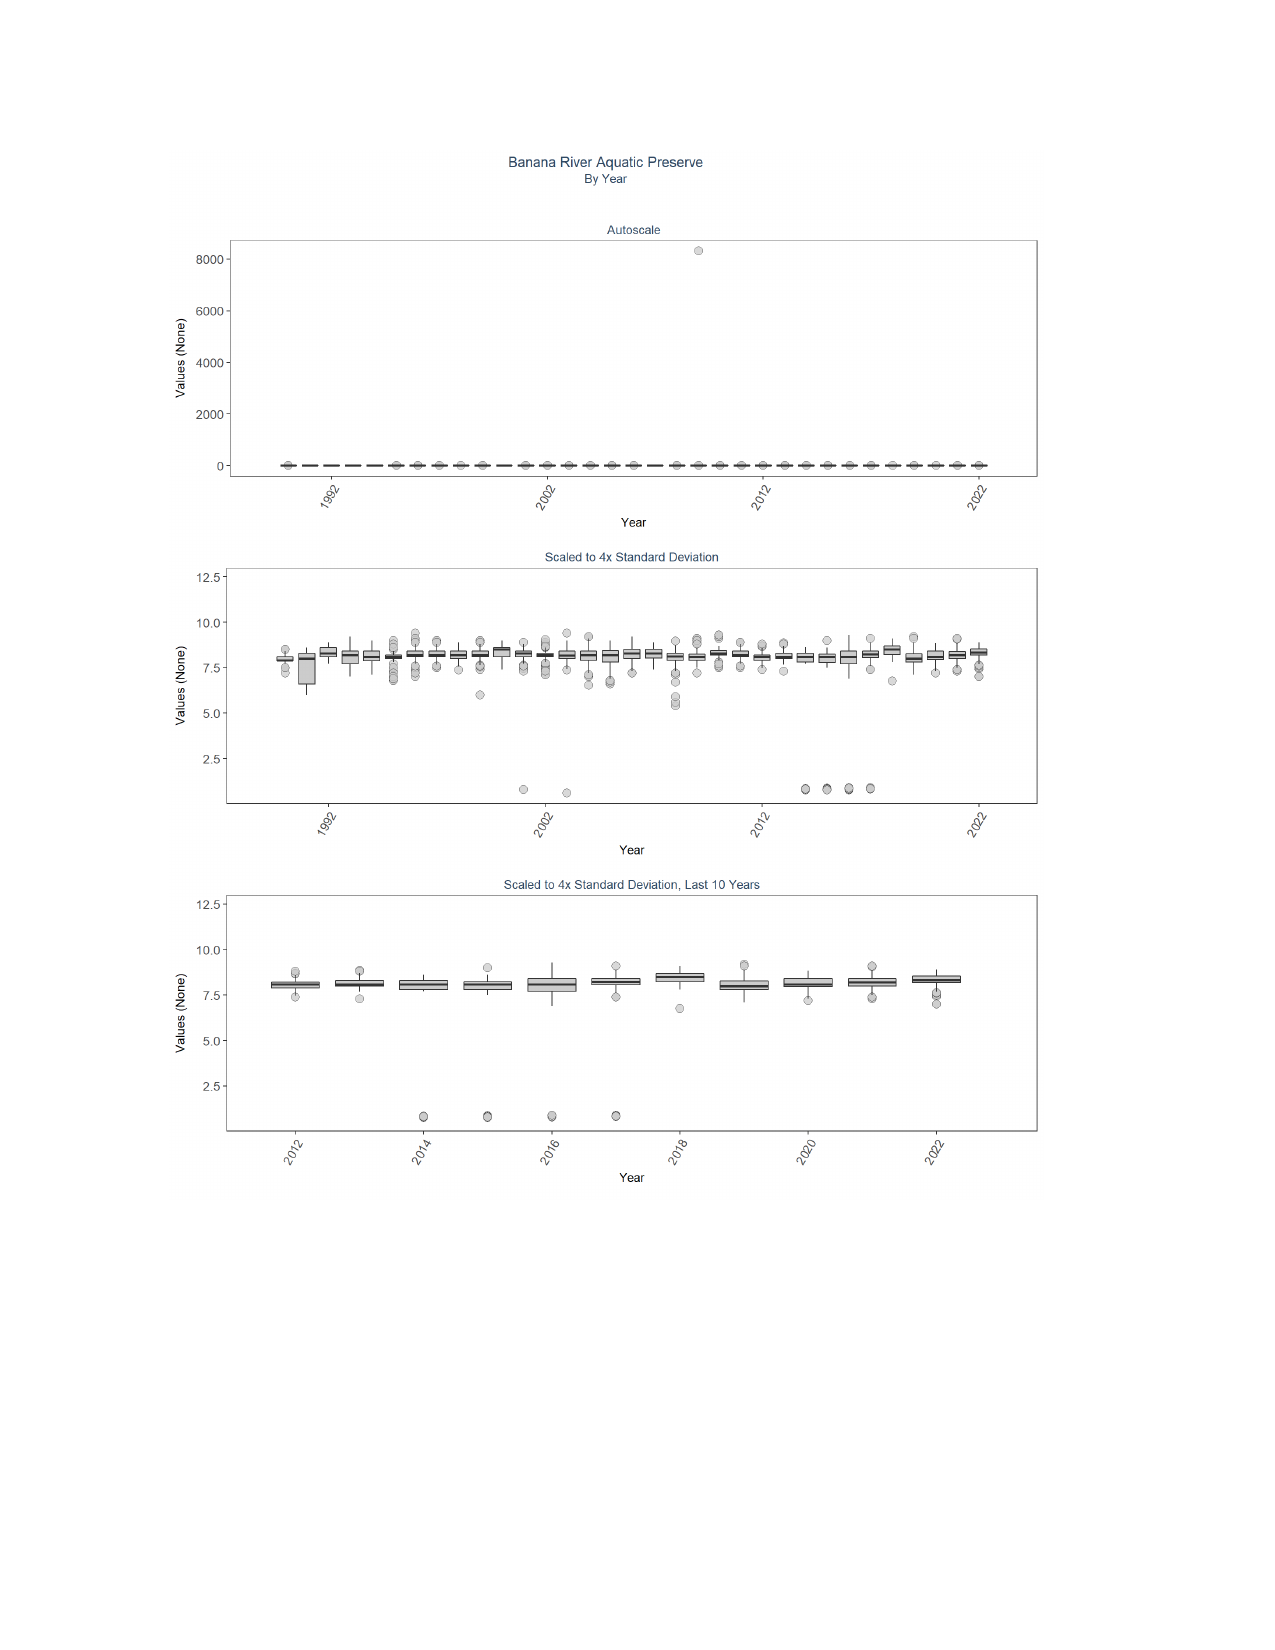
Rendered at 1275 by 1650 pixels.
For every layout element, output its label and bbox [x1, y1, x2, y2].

picture [168, 150, 1044, 1200]
